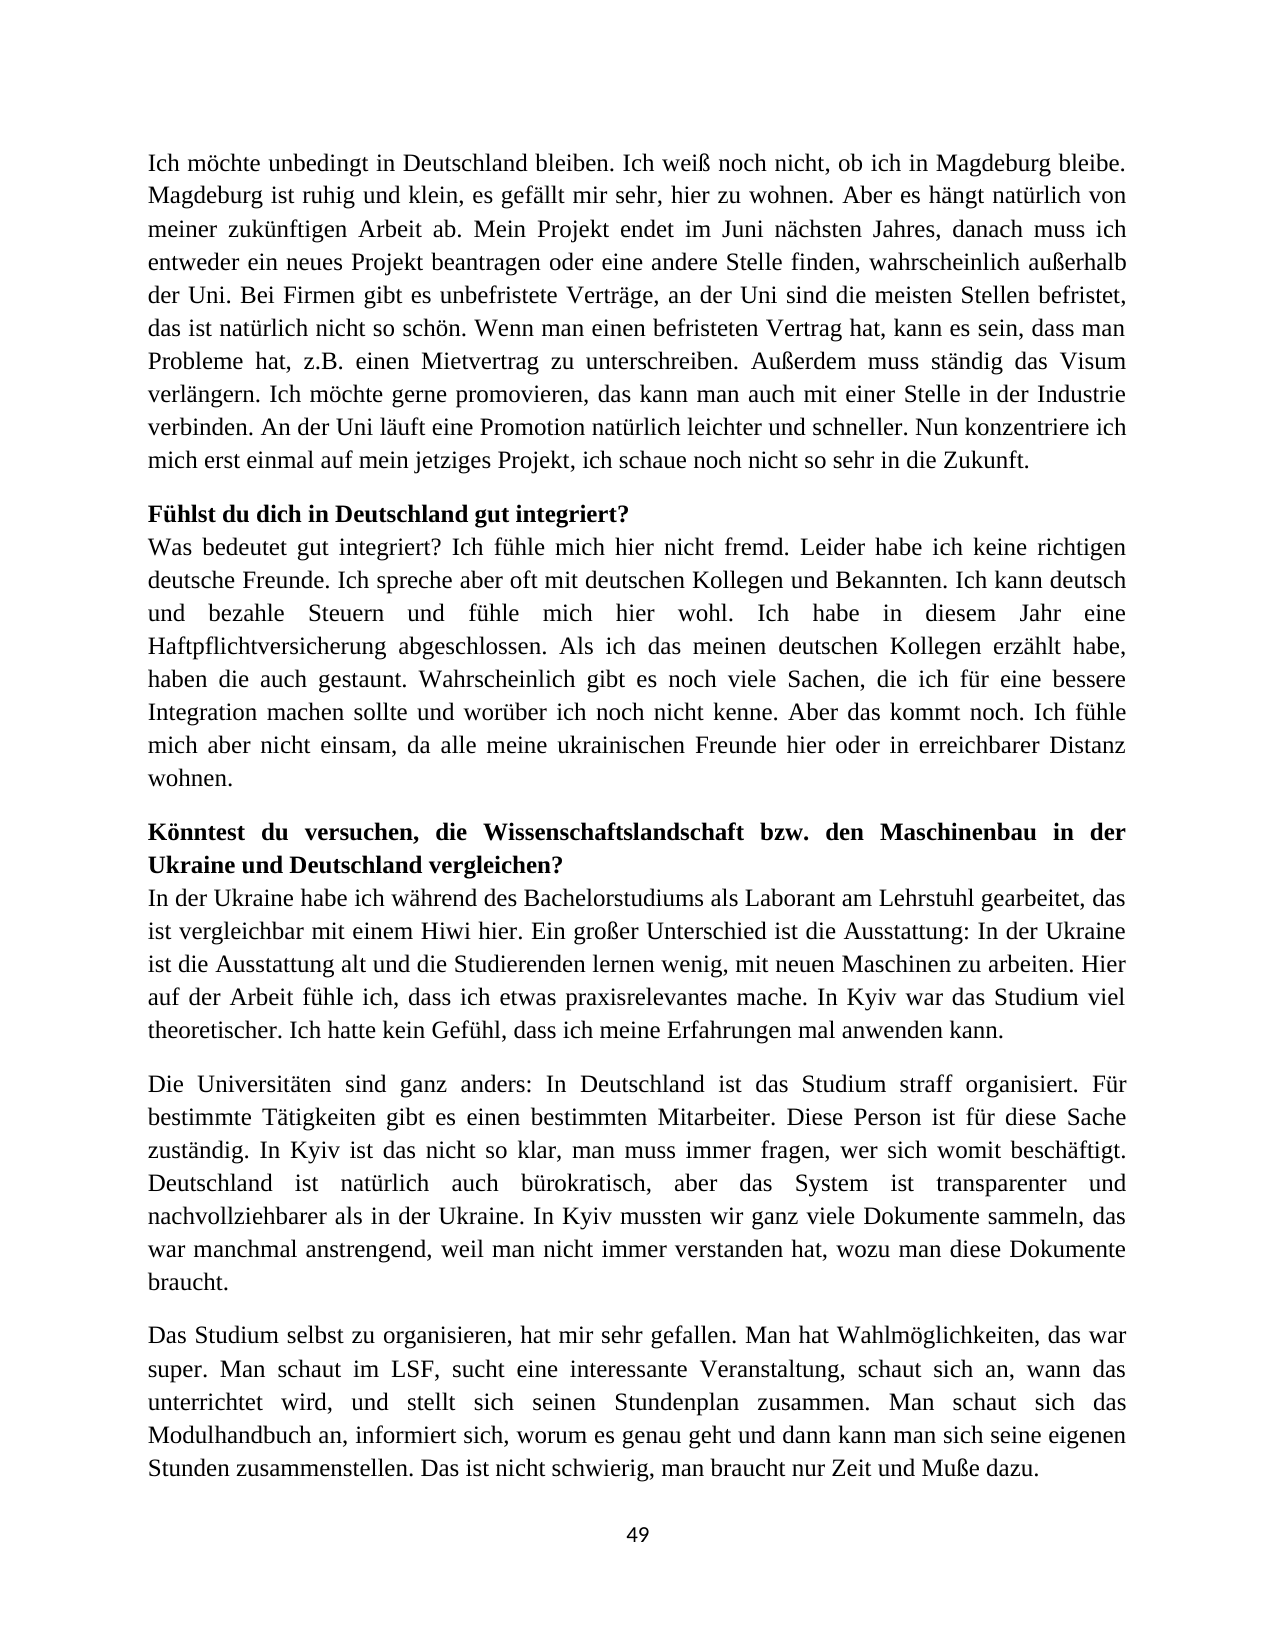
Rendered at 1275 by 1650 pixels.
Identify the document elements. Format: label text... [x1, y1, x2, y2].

text Fühlst du dich in Deutschland gut integriert? [148, 499, 1127, 527]
text In der Ukraine habe ich während des Bachelorstudiums als Laborant am Lehrstuhl gearbeitet, das ist vergleichbar mit einem Hiwi hier. Ein großer Unterschied ist die Ausstattung: In der Ukraine ist die Ausstattung alt und die Studierenden lernen wenig, mit neuen Maschinen zu arbeiten. Hier auf der Arbeit fühle ich, dass ich etwas praxisrelevantes mache. In Kyiv war das Studium viel theoretischer. Ich hatte kein Gefühl, dass ich meine Erfahrungen mal anwenden kann. [148, 883, 1127, 1043]
text Was bedeutet gut integriert? Ich fühle mich hier nicht fremd. Leider habe ich keine richtigen deutsche Freunde. Ich spreche aber oft mit deutschen Kollegen und Bekannten. Ich kann deutsch und bezahle Steuern und fühle mich hier wohl. Ich habe in diesem Jahr eine Haftpflichtversicherung abgeschlossen. Als ich das meinen deutschen Kollegen erzählt habe, haben die auch gestaunt. Wahrscheinlich gibt es noch viele Sachen, die ich für eine bessere Integration machen sollte und worüber ich noch nicht kenne. Aber das kommt noch. Ich fühle mich aber nicht einsam, da alle meine ukrainischen Freunde hier oder in erreichbarer Distanz wohnen. [148, 532, 1127, 792]
text Das Studium selbst zu organisieren, hat mir sehr gefallen. Man hat Wahlmöglichkeiten, das war super. Man schaut im LSF, sucht eine interessante Veranstaltung, schaut sich an, wann das unterrichtet wird, und stellt sich seinen Stundenplan zusammen. Man schaut sich das Modulhandbuch an, informiert sich, worum es genau geht und dann kann man sich seine eigenen Stunden zusammenstellen. Das ist nicht schwierig, man braucht nur Zeit und Muße dazu. [148, 1321, 1127, 1481]
text Könntest du versuchen, die Wissenschaftslandschaft bzw. den Maschinenbau in der Ukraine und Deutschland vergleichen? [148, 817, 1127, 878]
text Die Universitäten sind ganz anders: In Deutschland ist das Studium straff organisiert. Für bestimmte Tätigkeiten gibt es einen bestimmten Mitarbeiter. Diese Person ist für diese Sache zuständig. In Kyiv ist das nicht so klar, man muss immer fragen, wer sich womit beschäftigt. Deutschland ist natürlich auch bürokratisch, aber das System ist transparenter und nachvollziehbarer als in der Ukraine. In Kyiv mussten wir ganz viele Dokumente sammeln, das war manchmal anstrengend, weil man nicht immer verstanden hat, wozu man diese Dokumente braucht. [148, 1069, 1127, 1296]
text Ich möchte unbedingt in Deutschland bleiben. Ich weiß noch nicht, ob ich in Magdeburg bleibe. Magdeburg ist ruhig und klein, es gefällt mir sehr, hier zu wohnen. Aber es hängt natürlich von meiner zukünftigen Arbeit ab. Mein Projekt endet im Juni nächsten Jahres, danach muss ich entweder ein neues Projekt beantragen oder eine andere Stelle finden, wahrscheinlich außerhalb der Uni. Bei Firmen gibt es unbefristete Verträge, an der Uni sind die meisten Stellen befristet, das ist natürlich nicht so schön. Wenn man einen befristeten Vertrag hat, kann es sein, dass man Probleme hat, z.B. einen Mietvertrag zu unterschreiben. Außerdem muss ständig das Visum verlängern. Ich möchte gerne promovieren, das kann man auch mit einer Stelle in der Industrie verbinden. An der Uni läuft eine Promotion natürlich leichter und schneller. Nun konzentriere ich mich erst einmal auf mein jetziges Projekt, ich schaue noch nicht so sehr in die Zukunft. [148, 148, 1127, 473]
